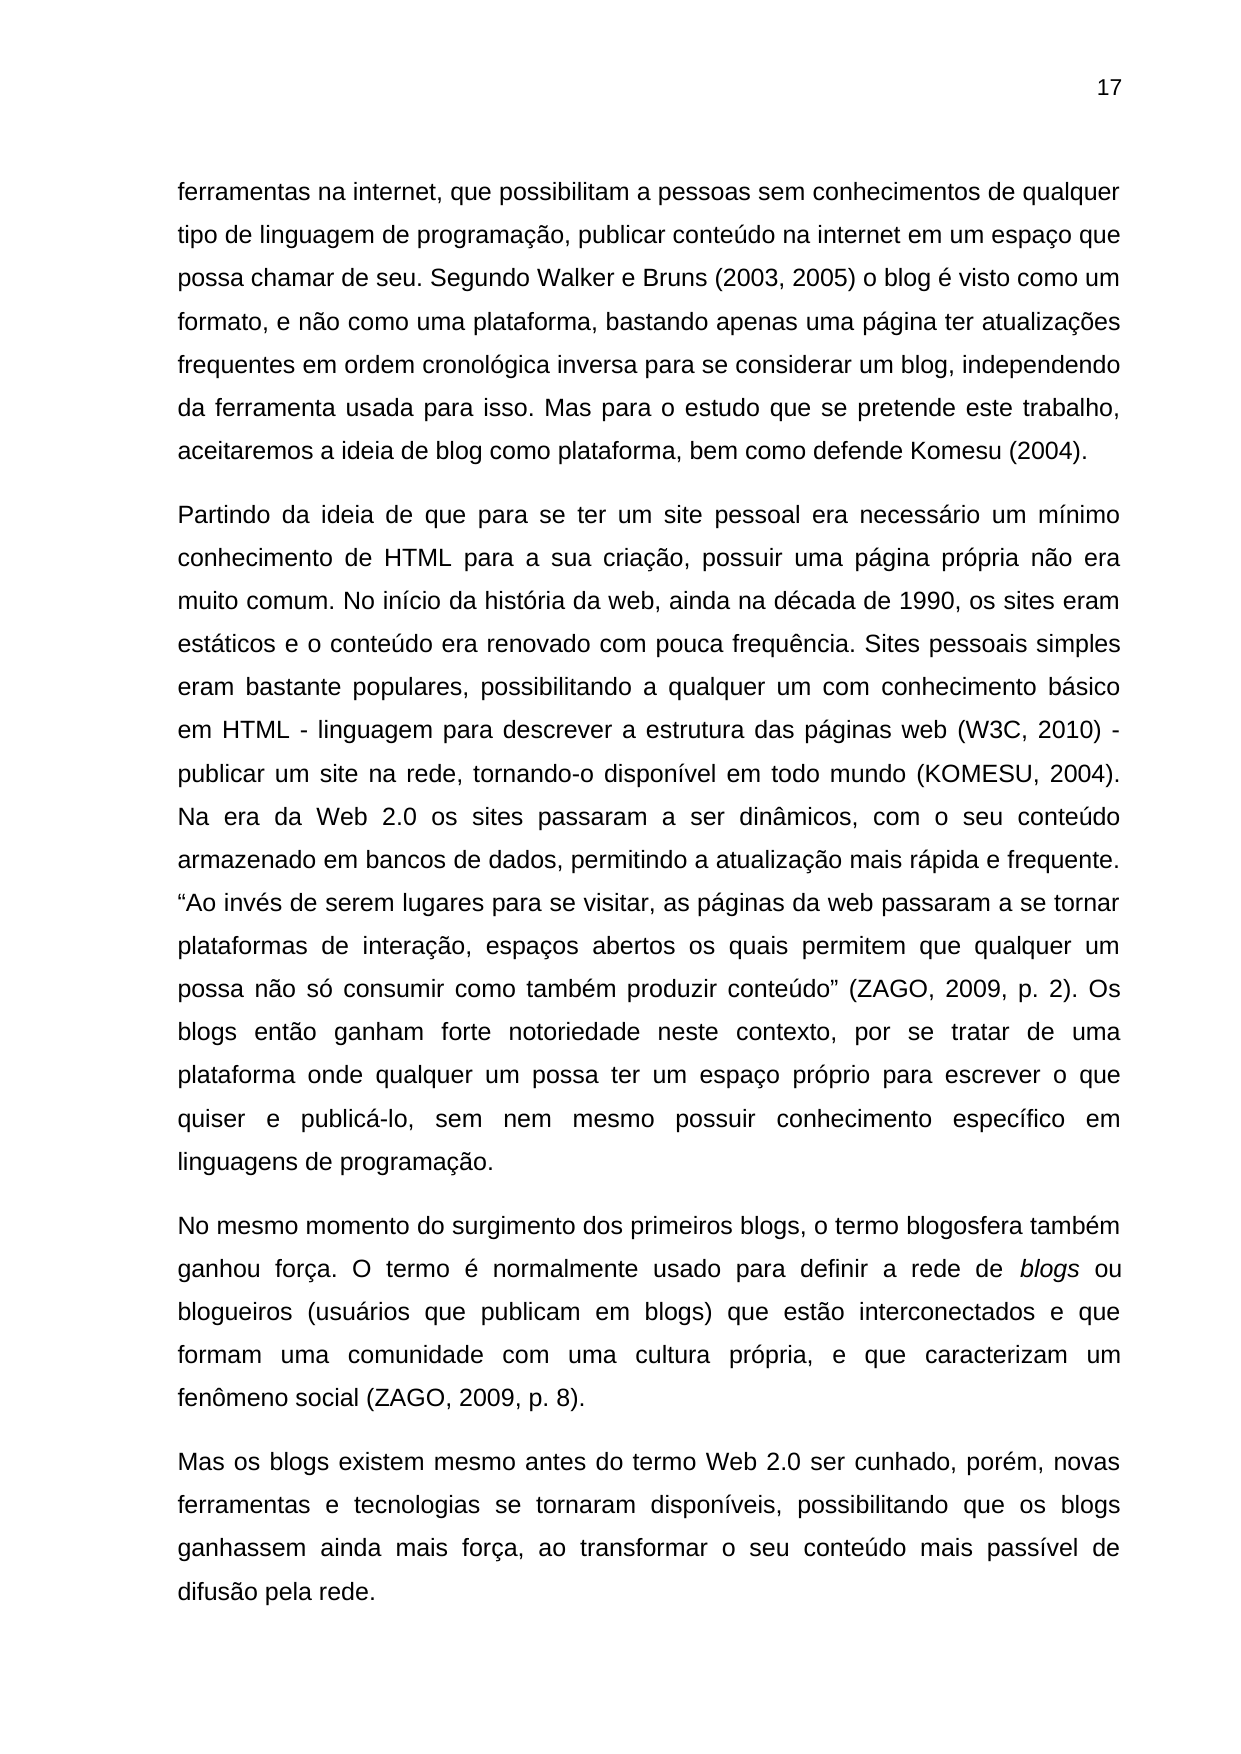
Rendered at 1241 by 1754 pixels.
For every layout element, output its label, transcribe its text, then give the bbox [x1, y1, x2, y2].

text Partindo da ideia de que para se ter um site pessoal era necessário um mínimo conhecimento de HTML para a sua criação, possuir uma página própria não era muito comum. No início da história da web, ainda na década de 1990, os sites eram estáticos e o conteúdo era renovado com pouca frequência. Sites pessoais simples eram bastante populares, possibilitando a qualquer um com conhecimento básico em HTML - linguagem para descrever a estrutura das páginas web (W3C, 2010) - publicar um site na rede, tornando-o disponível em todo mundo (KOMESU, 2004). Na era da Web 2.0 os sites passaram a ser dinâmicos, com o seu conteúdo armazenado em bancos de dados, permitindo a atualização mais rápida e frequente. “Ao invés de serem lugares para se visitar, as páginas da web passaram a se tornar plataformas de interação, espaços abertos os quais permitem que qualquer um possa não só consumir como também produzir conteúdo” (ZAGO, 2009, p. 2). Os blogs então ganham forte notoriedade neste contexto, por se tratar de uma plataforma onde qualquer um possa ter um espaço próprio para escrever o que quiser e publicá-lo, sem nem mesmo possuir conhecimento específico em linguagens de programação. [177, 500, 1122, 1176]
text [177, 177, 1122, 465]
text Mas os blogs existem mesmo antes do termo Web 2.0 ser cunhado, porém, novas ferramentas e tecnologias se tornaram disponíveis, possibilitando que os blogs ganhassem ainda mais força, ao transformar o seu conteúdo mais passível de difusão pela rede. [177, 1447, 1122, 1605]
text No mesmo momento do surgimento dos primeiros blogs, o termo blogosfera também ganhou força. O termo é normalmente usado para definir a rede de blogs ou blogueiros (usuários que publicam em blogs) que estão interconectados e que formam uma comunidade com uma cultura própria, e que caracterizam um fenômeno social (ZAGO, 2009, p. 8). [177, 1211, 1122, 1412]
